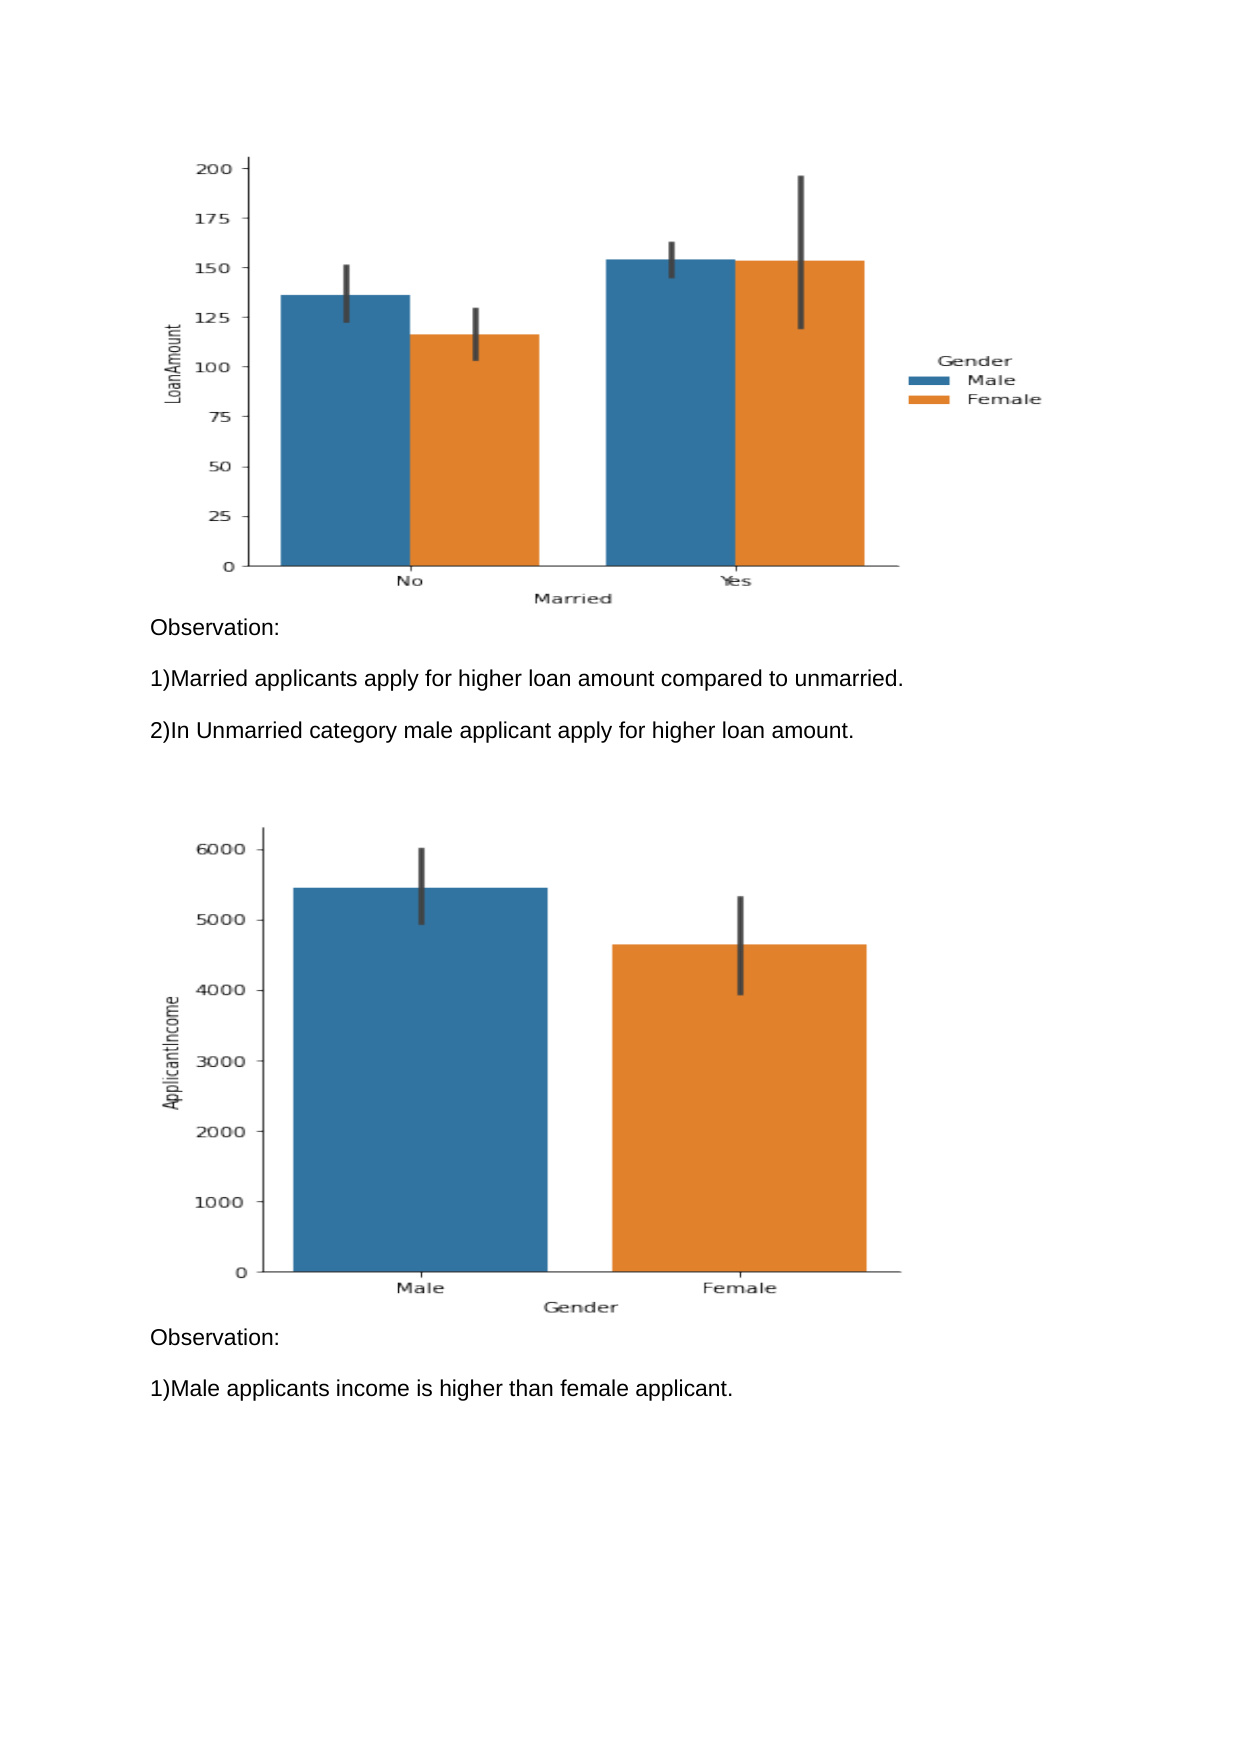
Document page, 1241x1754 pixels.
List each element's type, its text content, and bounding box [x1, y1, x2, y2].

picture [150, 819, 913, 1324]
text Observation: [150, 614, 1090, 640]
text Observation: [150, 1323, 1090, 1350]
text 1)Married applicants apply for higher loan amount compared to unmarried. [150, 665, 1090, 692]
text 2)In Unmarried category male applicant apply for higher loan amount. [150, 717, 1090, 743]
picture [150, 150, 1061, 614]
text 1)Male applicants income is higher than female applicant. [150, 1375, 1090, 1401]
